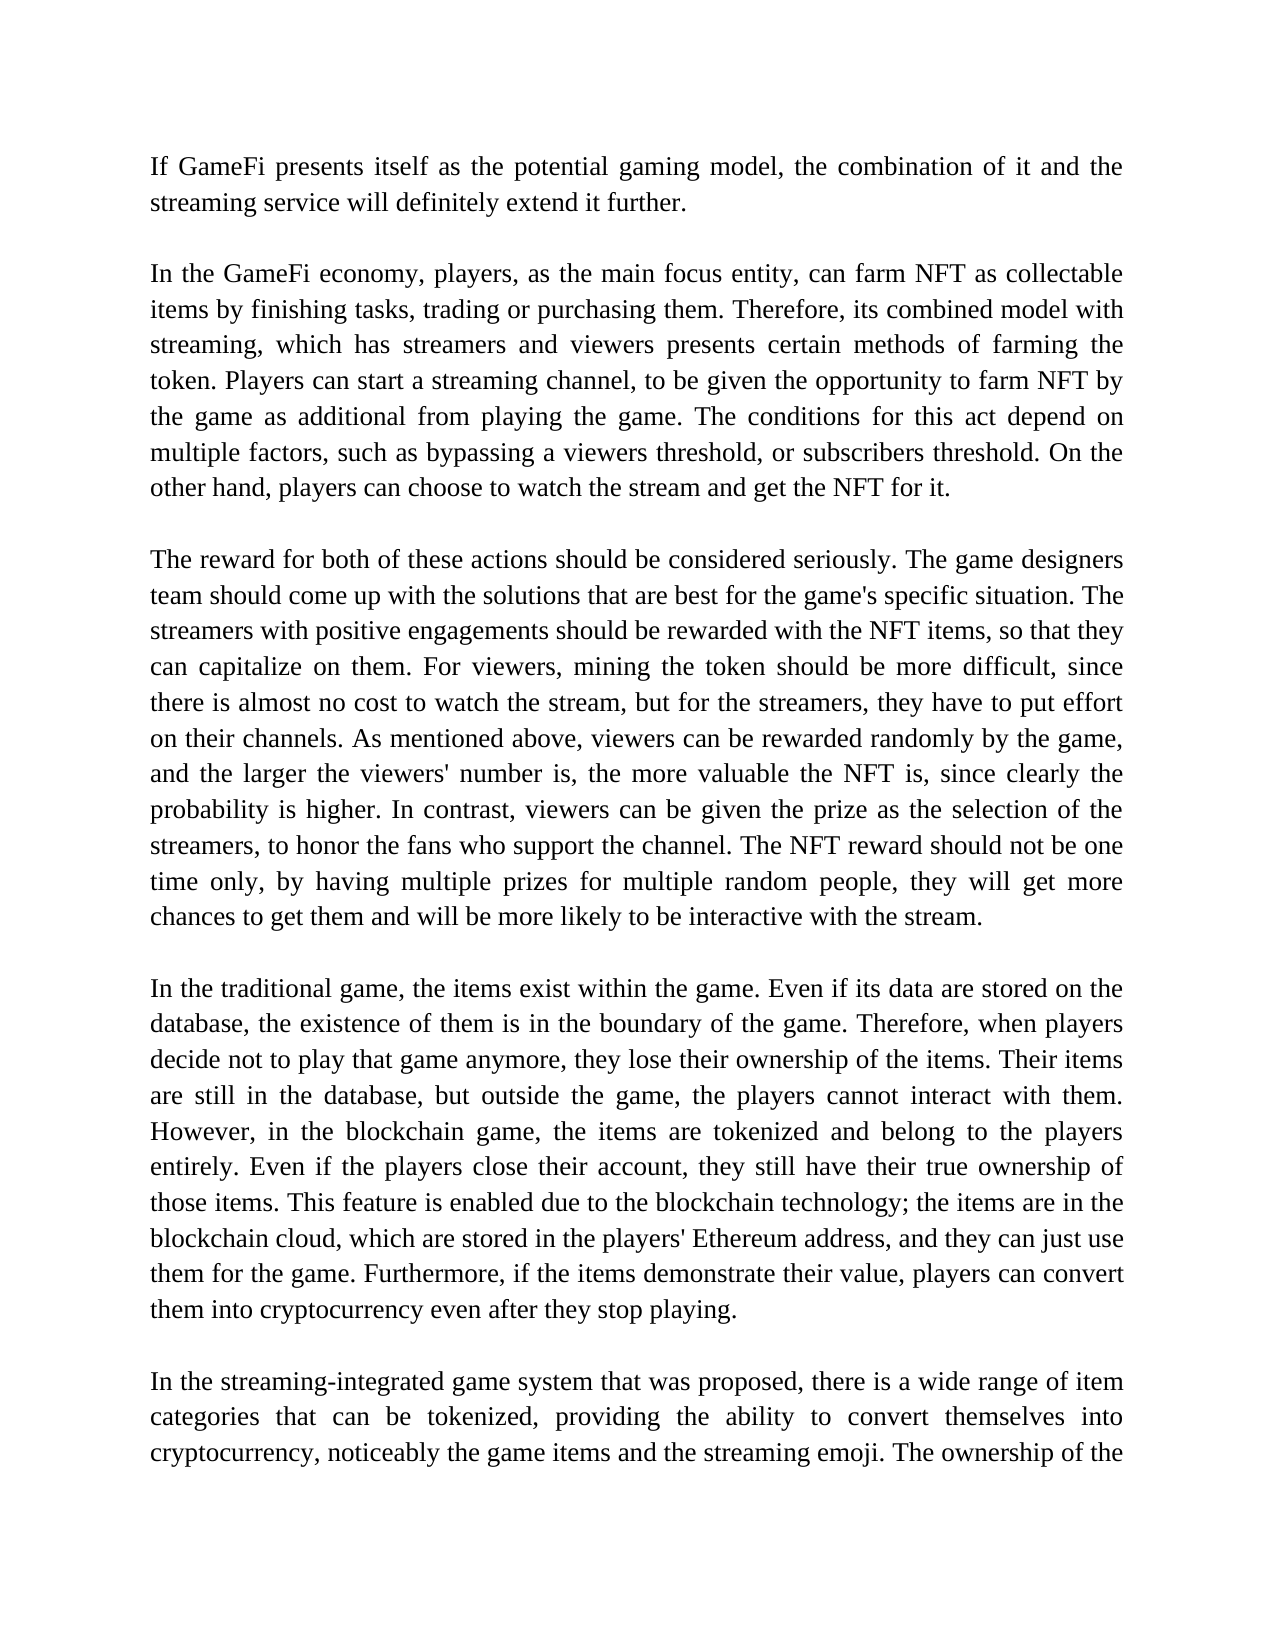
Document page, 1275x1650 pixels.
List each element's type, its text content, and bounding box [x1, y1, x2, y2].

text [150, 1365, 1125, 1467]
text In the traditional game, the items exist within the game. Even if its data are stored on the database, the existence of them is in the boundary of the game. Therefore, when players decide not to play that game anymore, they lose their ownership of the items. Their items are still in the database, but outside the game, the players cannot interact with them. However, in the blockchain game, the items are tokenized and belong to the players entirely. Even if the players close their account, they still have their true ownership of those items. This feature is enabled due to the blockchain technology; the items are in the blockchain cloud, which are stored in the players' Ethereum address, and they can just use them for the game. Furthermore, if the items demonstrate their value, players can convert them into cryptocurrency even after they stop playing. [150, 972, 1125, 1324]
text In the GameFi economy, players, as the main focus entity, can farm NFT as collectable items by finishing tasks, trading or purchasing them. Therefore, its combined model with streaming, which has streamers and viewers presents certain methods of farming the token. Players can start a streaming channel, to be given the opportunity to farm NFT by the game as additional from playing the game. The conditions for this act depend on multiple factors, such as bypassing a viewers threshold, or subscribers threshold. On the other hand, players can choose to watch the stream and get the NFT for it. [150, 257, 1125, 503]
text If GameFi presents itself as the potential gaming model, the combination of it and the streaming service will definitely extend it further. [150, 150, 1125, 217]
text The reward for both of these actions should be considered seriously. The game designers team should come up with the solutions that are best for the game's specific situation. The streamers with positive engagements should be rewarded with the NFT items, so that they can capitalize on them. For viewers, mining the token should be more difficult, since there is almost no cost to watch the stream, but for the streamers, they have to put effort on their channels. As mentioned above, viewers can be rewarded randomly by the game, and the larger the viewers' number is, the more valuable the NFT is, since clearly the probability is higher. In contrast, viewers can be given the prize as the selection of the streamers, to honor the fans who support the channel. The NFT reward should not be one time only, by having multiple prizes for multiple random people, they will get more chances to get them and will be more likely to be interactive with the stream. [150, 543, 1125, 931]
